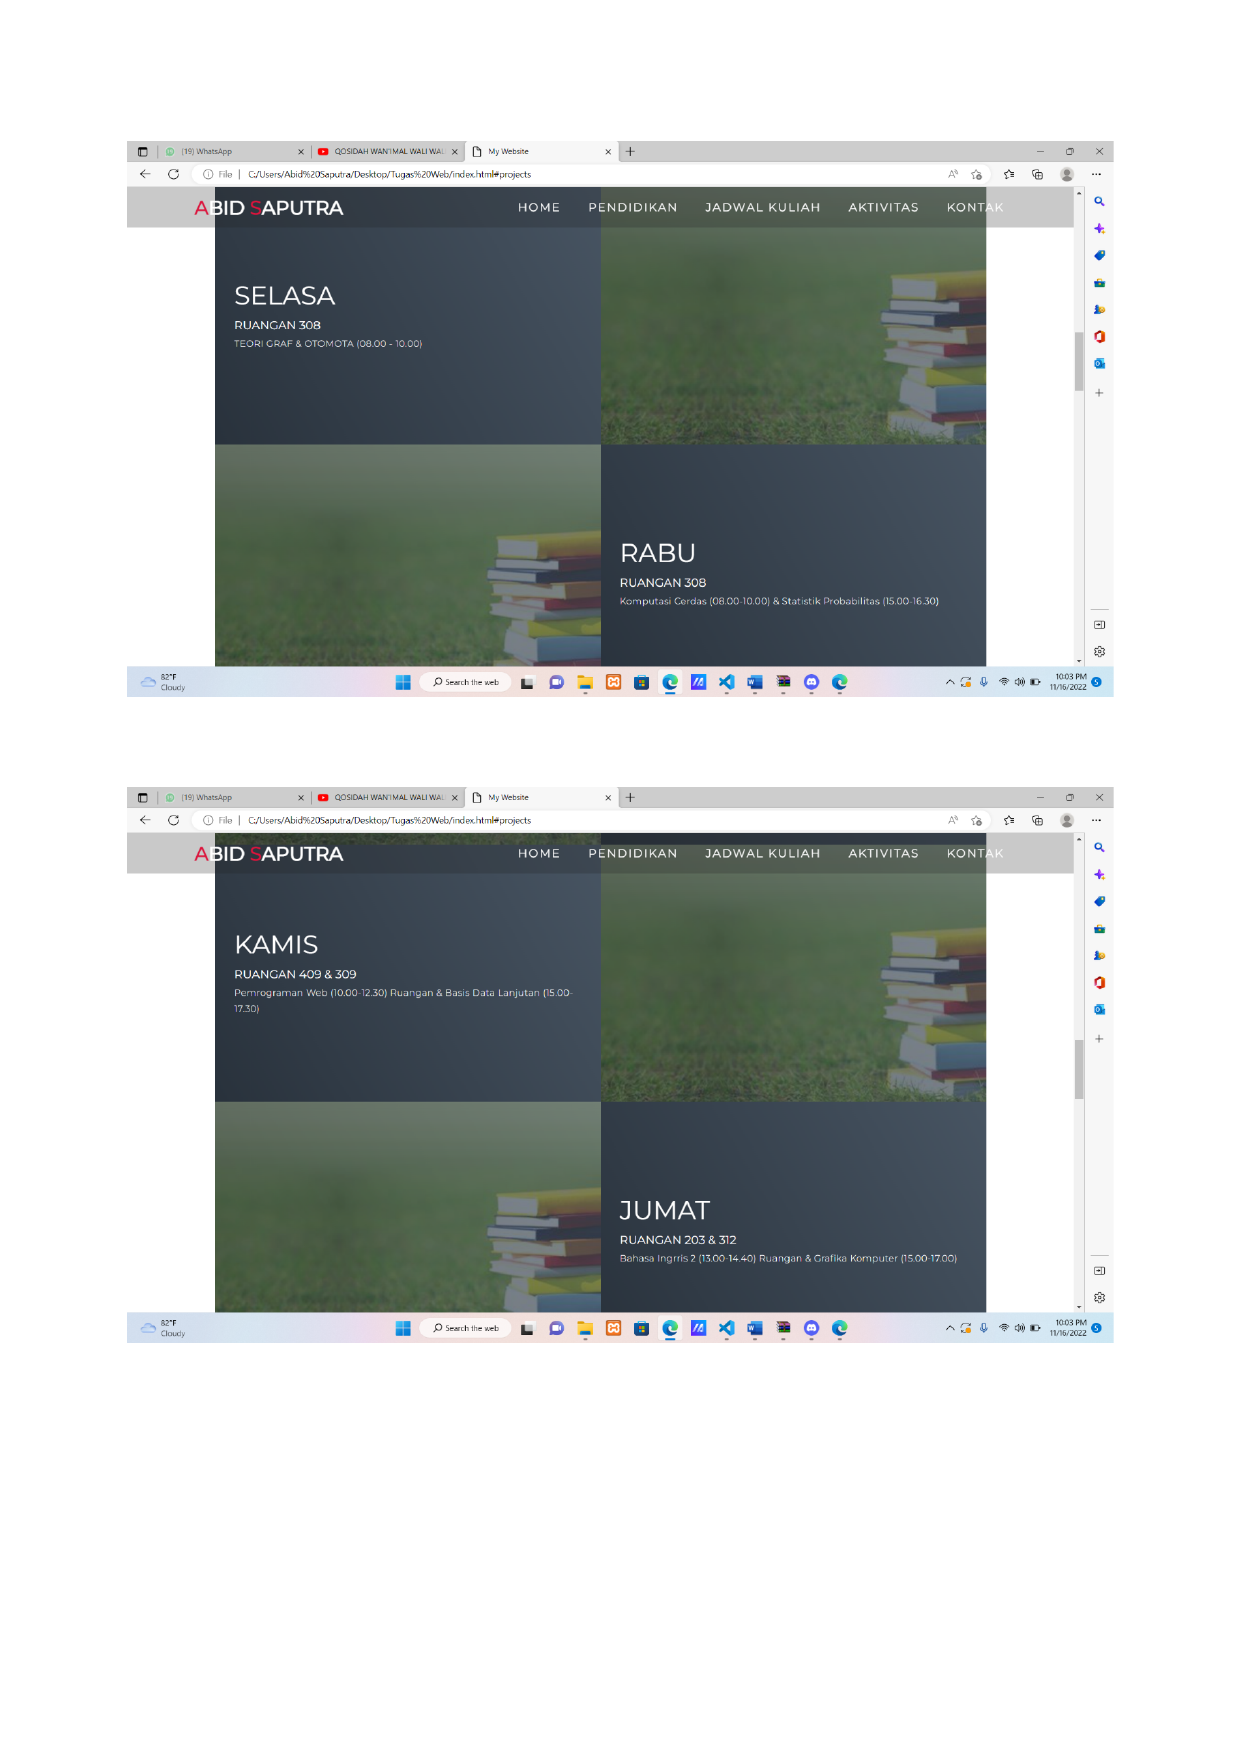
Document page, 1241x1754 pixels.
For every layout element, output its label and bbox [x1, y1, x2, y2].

picture [127, 787, 1114, 1343]
picture [127, 141, 1114, 697]
